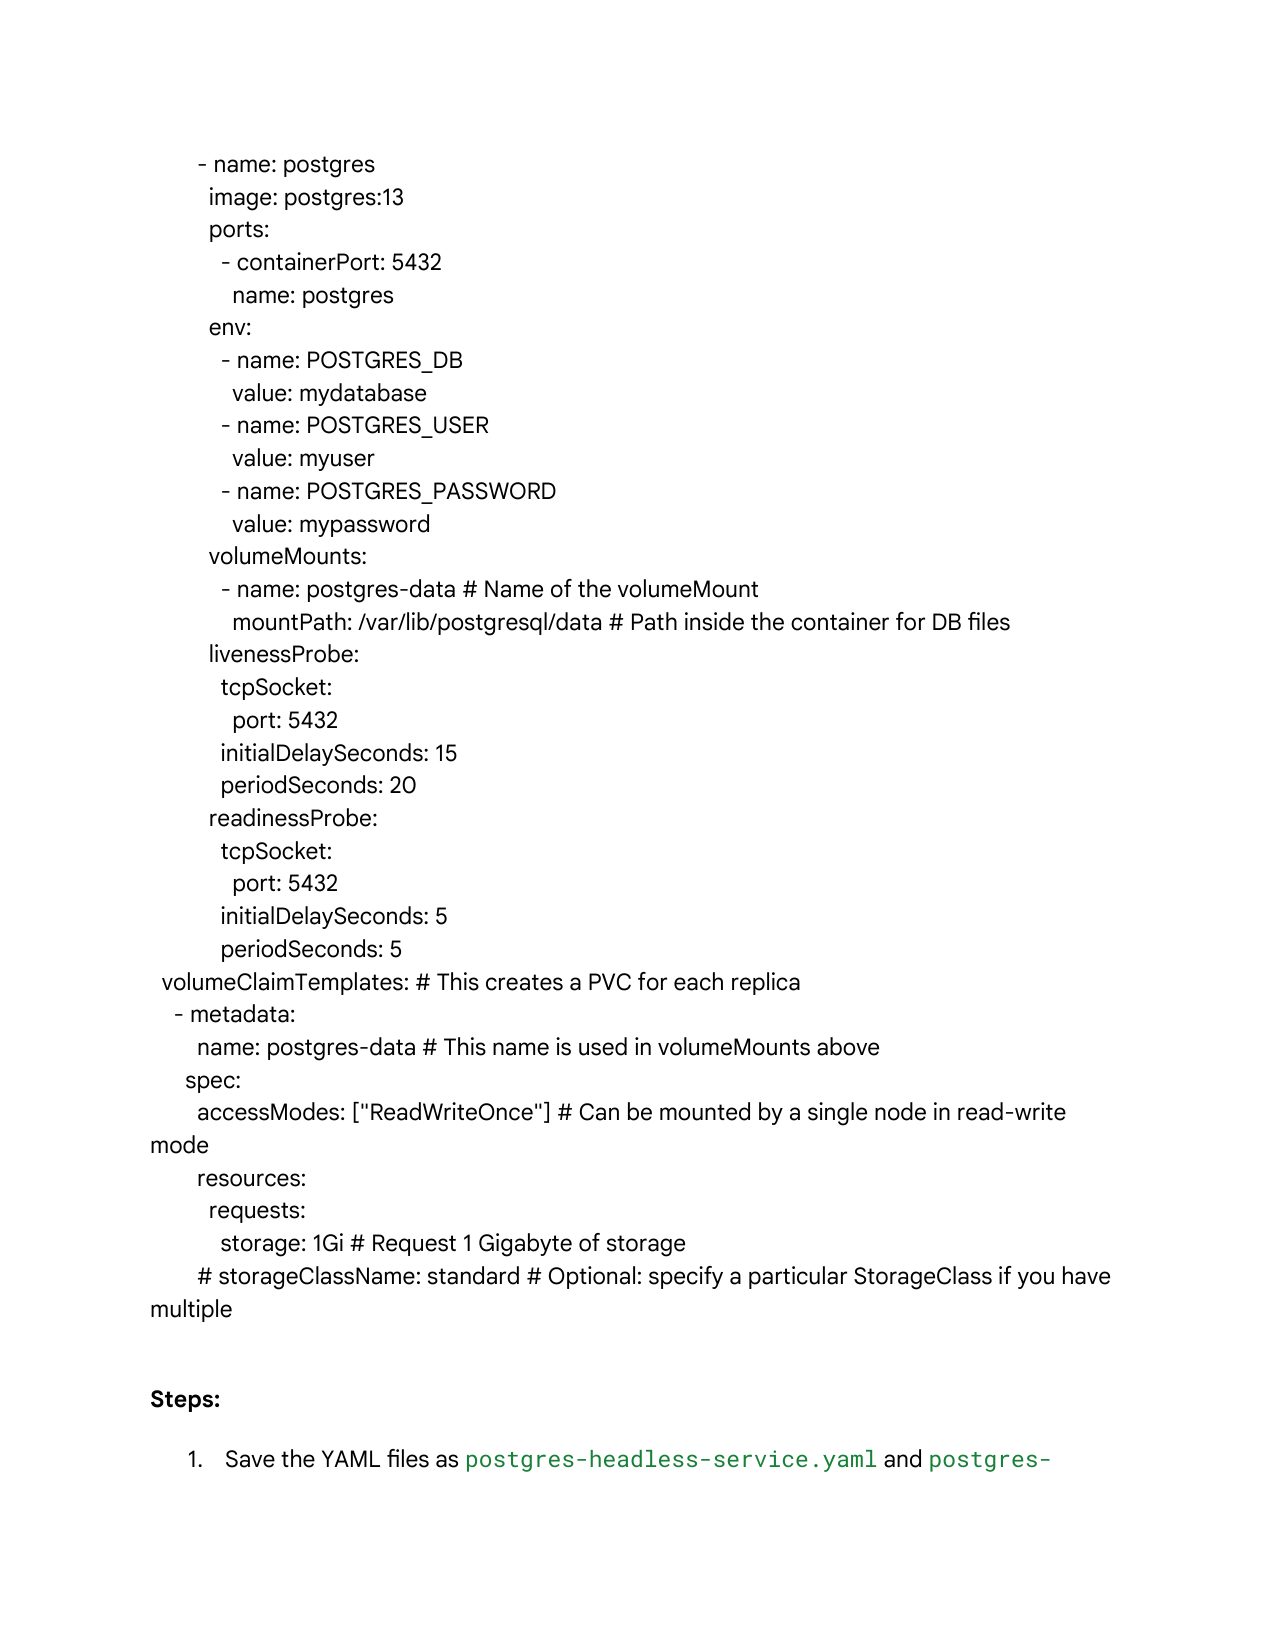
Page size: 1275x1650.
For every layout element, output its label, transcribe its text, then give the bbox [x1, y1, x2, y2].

text resources: [150, 1164, 1125, 1193]
text volumeClaimTemplates: # This creates a PVC for each replica [150, 968, 1125, 996]
text - metadata: [150, 1000, 1125, 1029]
text volumeMounts: [150, 542, 1125, 571]
text livenessProbe: [150, 641, 1125, 669]
text value: mydatabase [150, 379, 1125, 408]
text name: postgres [150, 281, 1125, 309]
text accessModes: ["ReadWriteOnce"] # Can be mounted by a single node in read-write mode [150, 1098, 1125, 1160]
text tcpSocket: [150, 837, 1125, 866]
text - name: postgres [150, 150, 1125, 179]
text port: 5432 [150, 706, 1125, 735]
text - containerPort: 5432 [150, 248, 1125, 277]
text - name: postgres-data # Name of the volumeMount [150, 575, 1125, 604]
text periodSeconds: 5 [150, 935, 1125, 964]
text Steps: [150, 1385, 1125, 1414]
text - name: POSTGRES_DB [150, 346, 1125, 375]
text spec: [150, 1066, 1125, 1094]
text # storageClassName: standard # Optional: specify a particular StorageClass if you have multiple [150, 1262, 1125, 1323]
text requests: [150, 1197, 1125, 1225]
text readinessProbe: [150, 804, 1125, 833]
text value: myuser [150, 444, 1125, 473]
text name: postgres-data # This name is used in volumeMounts above [150, 1033, 1125, 1062]
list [187, 1443, 1125, 1473]
text storage: 1Gi # Request 1 Gigabyte of storage [150, 1229, 1125, 1258]
text initialDelaySeconds: 5 [150, 902, 1125, 931]
text env: [150, 313, 1125, 342]
text value: mypassword [150, 510, 1125, 538]
text tcpSocket: [150, 673, 1125, 702]
text initialDelaySeconds: 15 [150, 739, 1125, 767]
text mountPath: /var/lib/postgresql/data # Path inside the container for DB files [150, 608, 1125, 637]
text port: 5432 [150, 869, 1125, 898]
text ports: [150, 215, 1125, 244]
text periodSeconds: 20 [150, 771, 1125, 800]
text image: postgres:13 [150, 183, 1125, 211]
text - name: POSTGRES_PASSWORD [150, 477, 1125, 506]
text - name: POSTGRES_USER [150, 412, 1125, 440]
